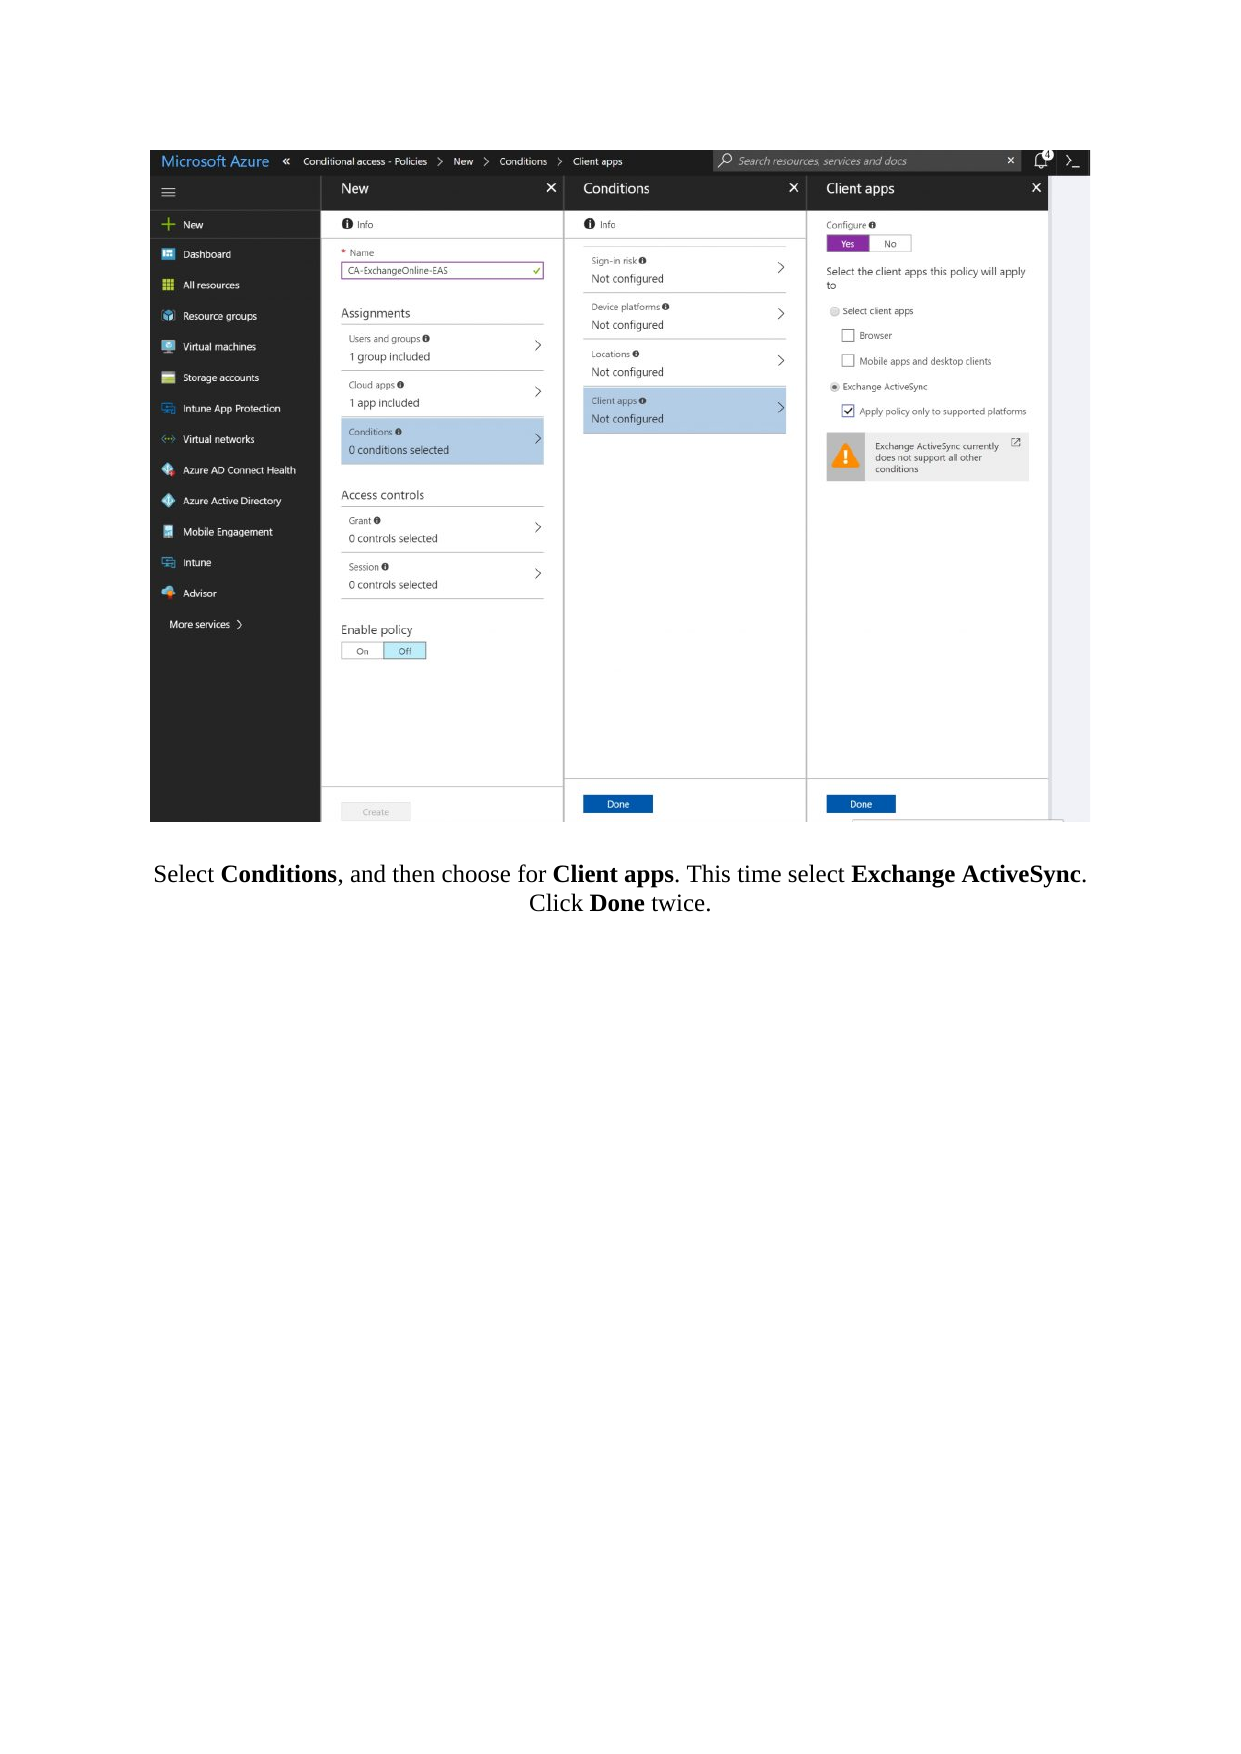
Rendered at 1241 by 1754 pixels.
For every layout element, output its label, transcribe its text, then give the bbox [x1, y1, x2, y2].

text Select Conditions, and then choose for Client apps. This time select Exchange ActiveSync. Click Done twice. [150, 859, 1090, 917]
picture [150, 150, 1091, 822]
